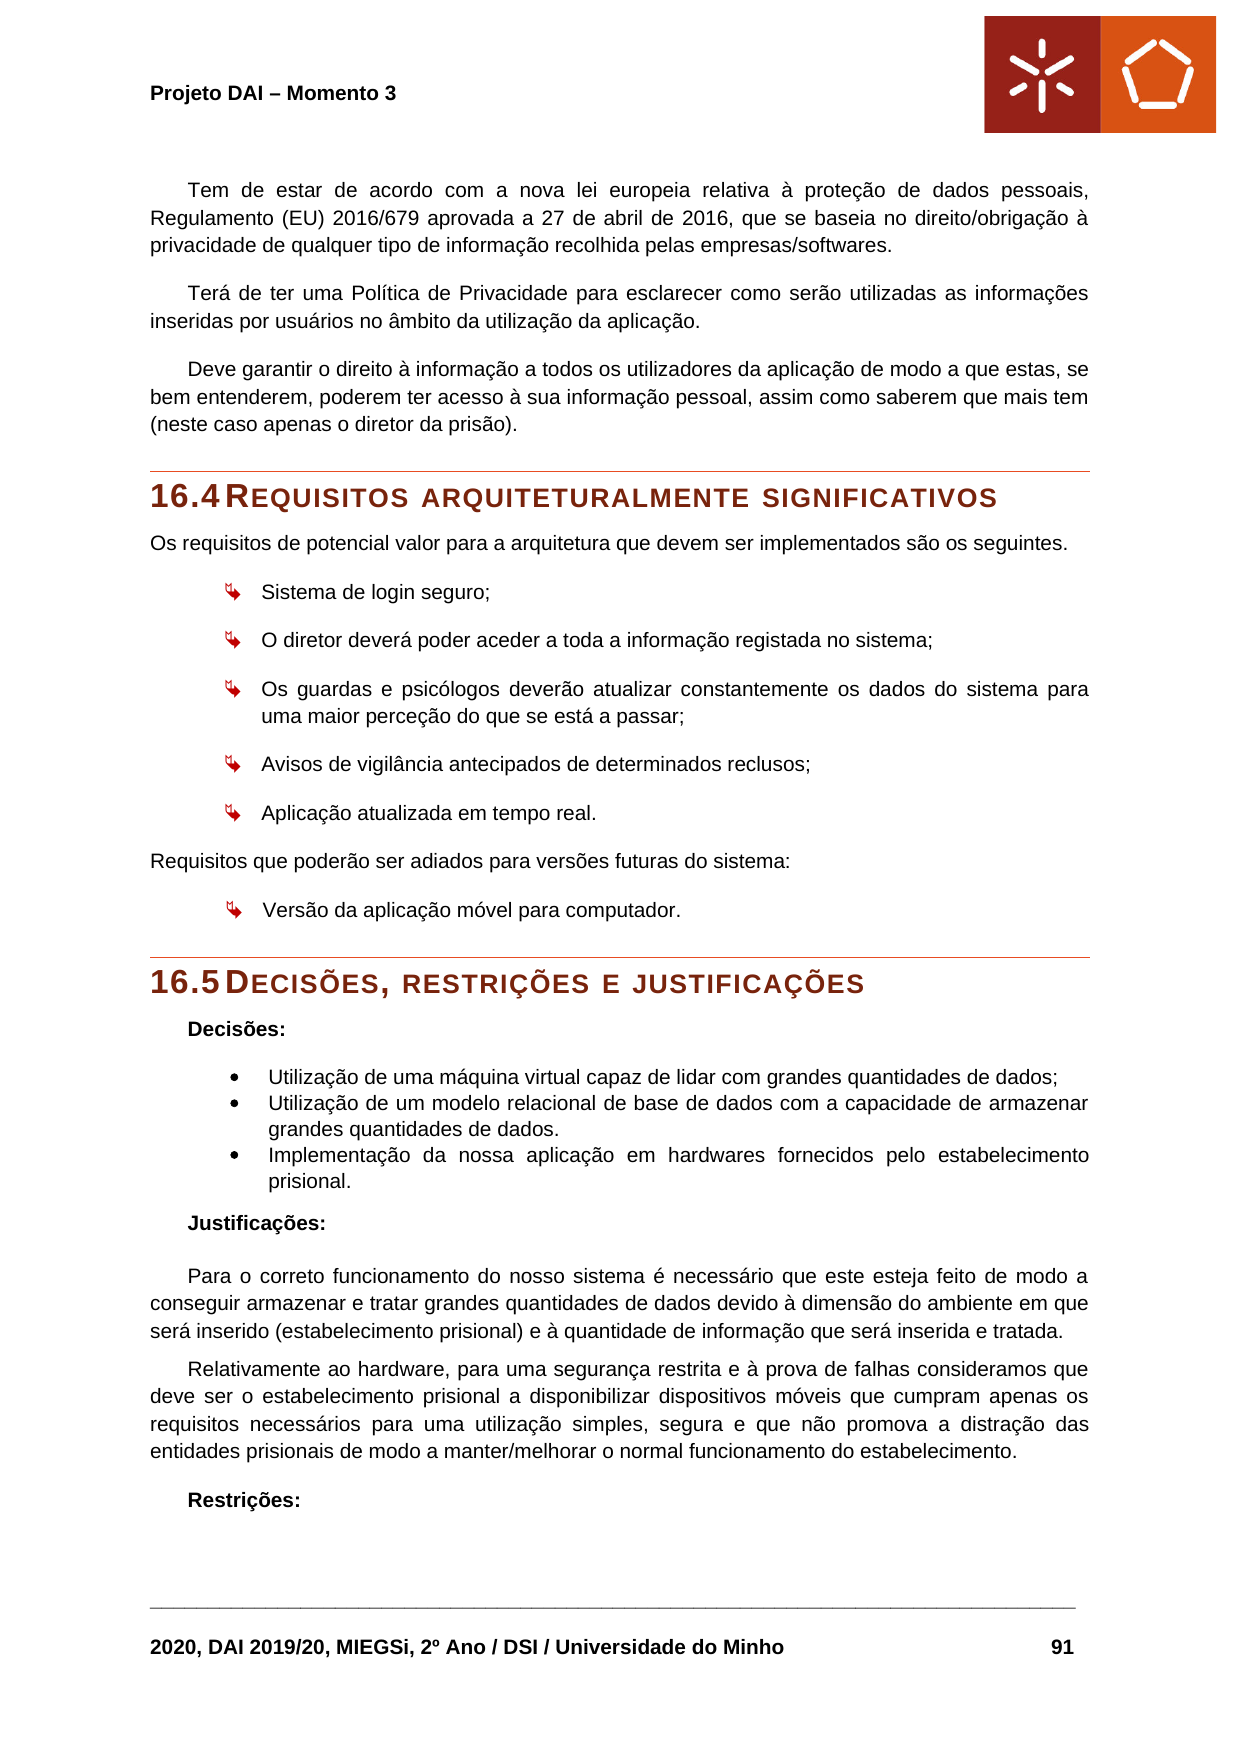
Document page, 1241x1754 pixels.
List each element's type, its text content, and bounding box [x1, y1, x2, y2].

list Sistema de login seguro; [224, 579, 1090, 603]
text Justificações: [150, 1211, 1090, 1235]
text Os requisitos de potencial valor para a arquitetura que devem ser implementados são os seguintes. [150, 531, 1090, 555]
text Restrições: [150, 1487, 1090, 1511]
text Relativamente ao hardware, para uma segurança restrita e à prova de falhas consideramos que deve ser o estabelecimento prisional a disponibilizar dispositivos móveis que cumpram apenas os requisitos necessários para uma utilização simples, segura e que não promova a distração das entidades prisionais de modo a manter/melhorar o normal funcionamento do estabelecimento. [150, 1357, 1090, 1463]
text Tem de estar de acordo com a nova lei europeia relativa à proteção de dados pessoais, Regulamento (EU) 2016/679 aprovada a 27 de abril de 2016, que se baseia no direito/obrigação à privacidade de qualquer tipo de informação recolhida pelas empresas/softwares. [150, 178, 1090, 257]
list Utilização de um modelo relacional de base de dados com a capacidade de armazenar grandes quantidades de dados. [231, 1091, 1090, 1141]
list O diretor deverá poder aceder a toda a informação registada no sistema; [224, 628, 1090, 652]
subtitle Decisões, restrições e justificações [150, 958, 1090, 1001]
list Implementação da nossa aplicação em hardwares fornecidos pelo estabelecimento prisional. [231, 1143, 1090, 1193]
list Utilização de uma máquina virtual capaz de lidar com grandes quantidades de dados; [231, 1065, 1090, 1089]
list Avisos de vigilância antecipados de determinados reclusos; [224, 752, 1090, 776]
list Versão da aplicação móvel para computador. [225, 897, 1090, 922]
list Aplicação atualizada em tempo real. [224, 801, 1090, 825]
picture [984, 16, 1217, 133]
text Deve garantir o direito à informação a todos os utilizadores da aplicação de modo a que estas, se bem entenderem, poderem ter acesso à sua informação pessoal, assim como saberem que mais tem (neste caso apenas o diretor da prisão). [150, 357, 1090, 436]
text Para o correto funcionamento do nosso sistema é necessário que este esteja feito de modo a conseguir armazenar e tratar grandes quantidades de dados devido à dimensão do ambiente em que será inserido (estabelecimento prisional) e à quantidade de informação que será inserida e tratada. [150, 1264, 1090, 1343]
text Terá de ter uma Política de Privacidade para esclarecer como serão utilizadas as informações inseridas por usuários no âmbito da utilização da aplicação. [150, 281, 1090, 333]
text Requisitos que poderão ser adiados para versões futuras do sistema: [150, 849, 1090, 873]
text Decisões: [150, 1017, 1090, 1041]
subtitle Requisitos arquiteturalmente significativos [150, 472, 1090, 515]
list Os guardas e psicólogos deverão atualizar constantemente os dados do sistema para uma maior perceção do que se está a passar; [224, 676, 1090, 728]
